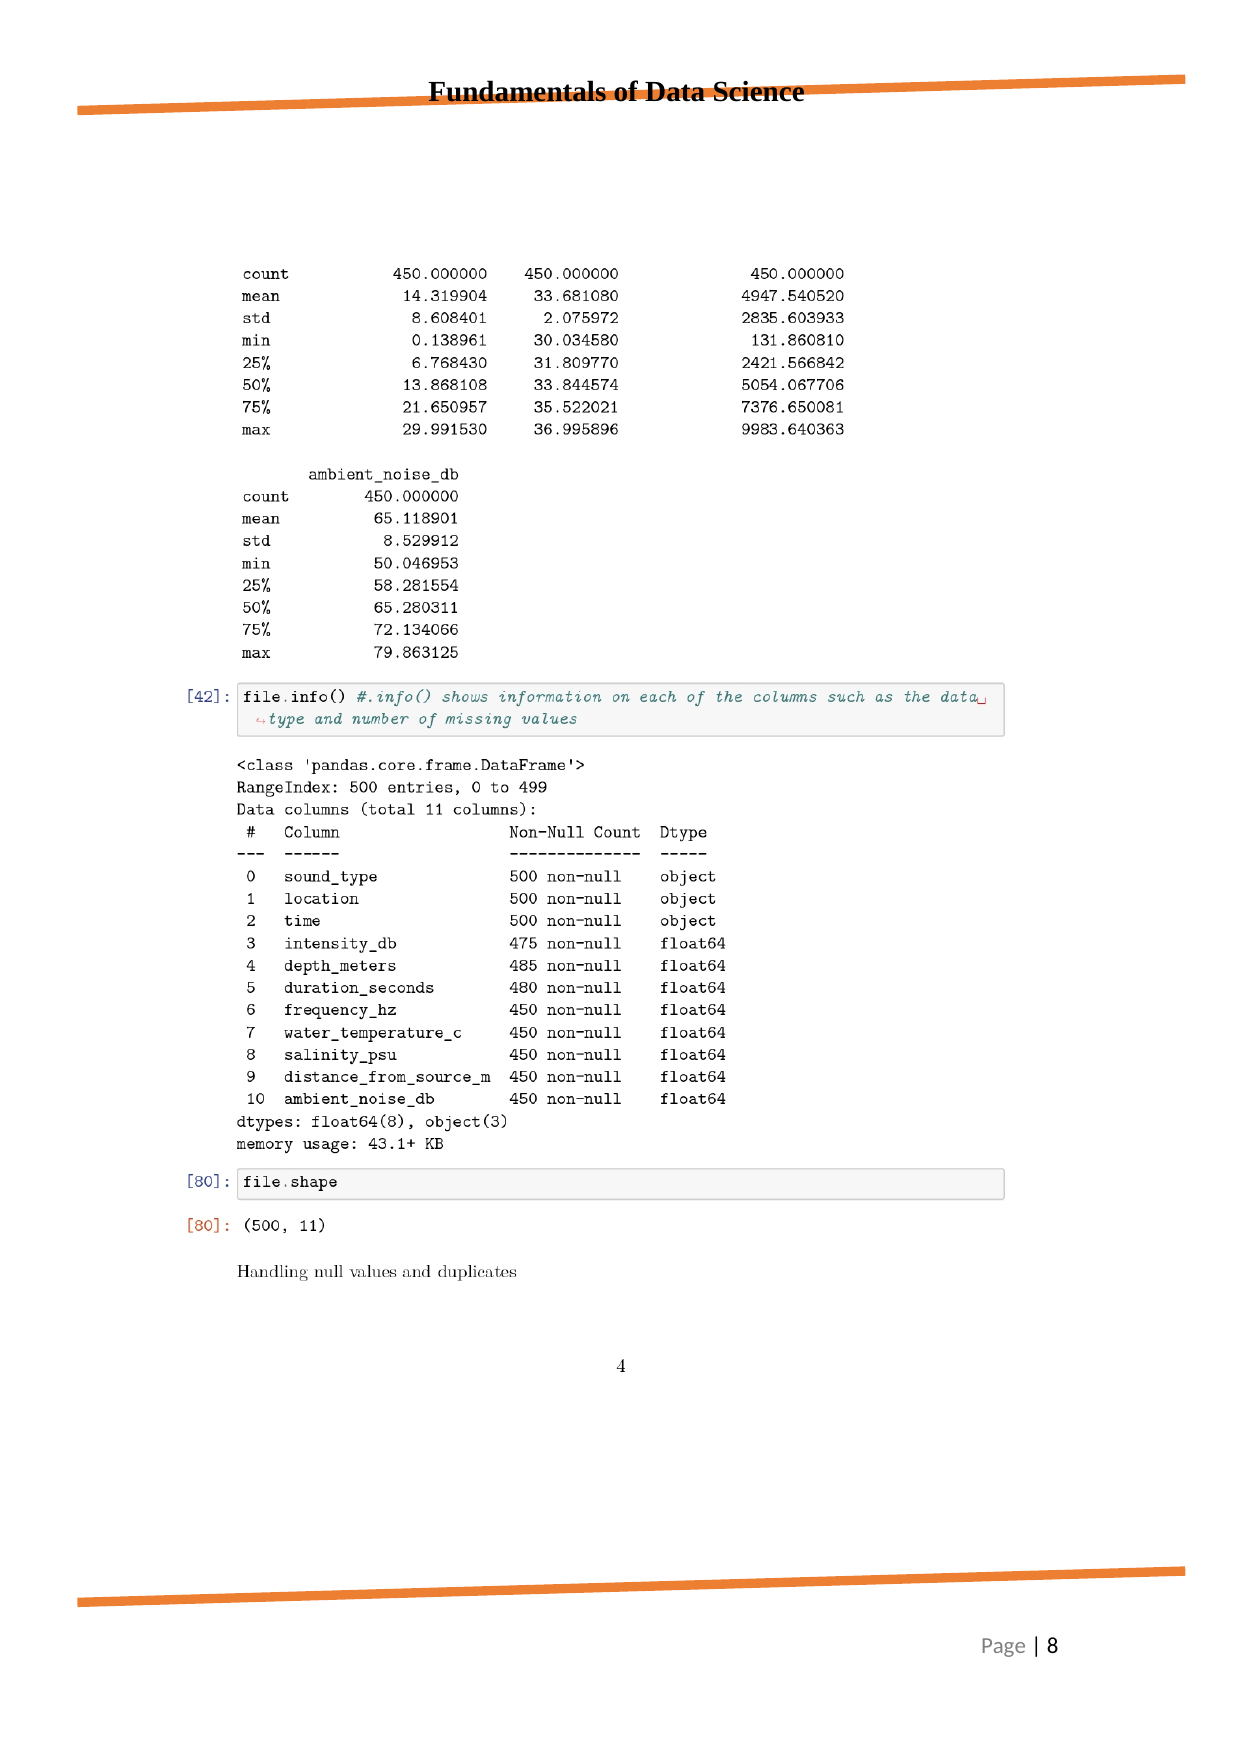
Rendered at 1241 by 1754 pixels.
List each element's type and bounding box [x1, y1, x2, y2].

picture [118, 141, 1123, 1441]
